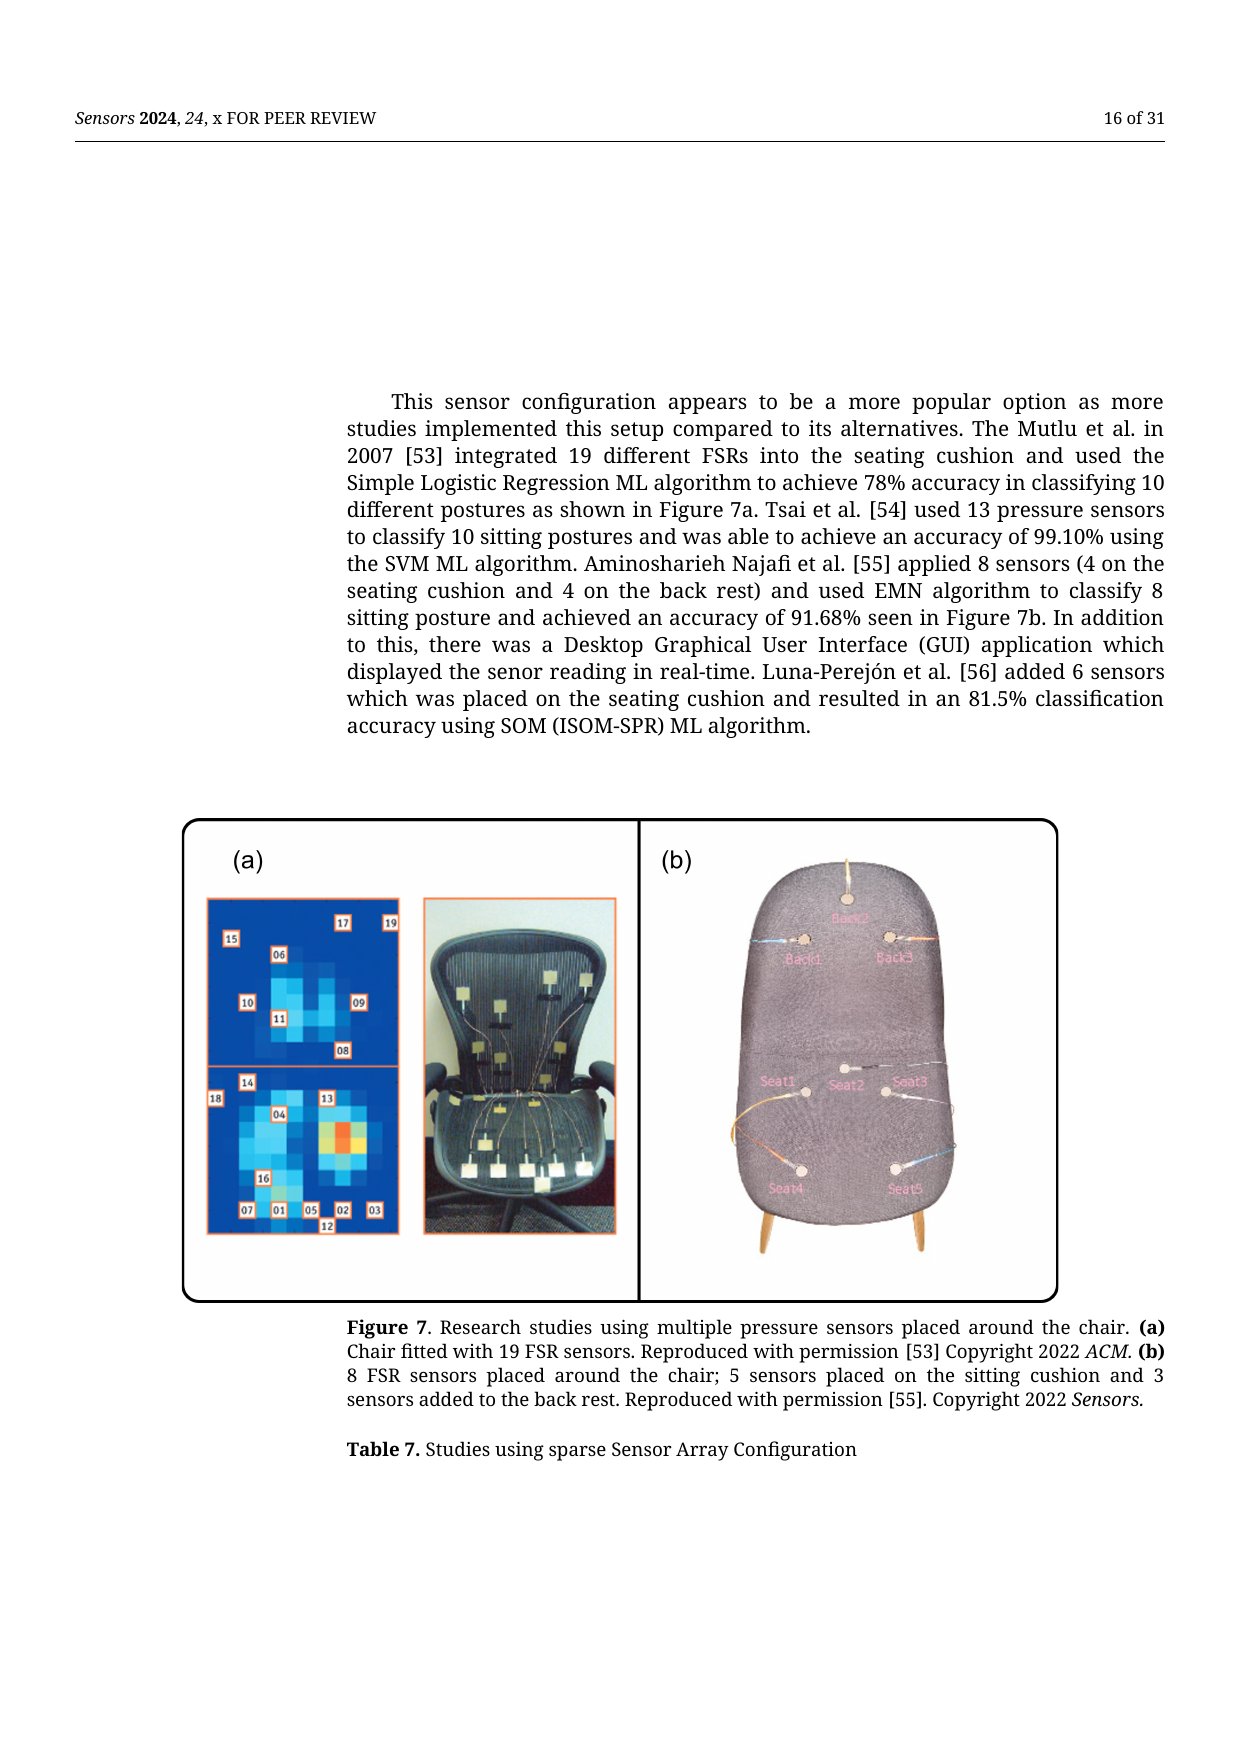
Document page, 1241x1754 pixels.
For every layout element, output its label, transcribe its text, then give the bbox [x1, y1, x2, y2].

text This sensor configuration appears to be a more popular option as more studies implemented this setup compared to its alternatives. The Mutlu et al. in 2007 [53] integrated 19 different FSRs into the seating cushion and used the Simple Logistic Regression ML algorithm to achieve 78% accuracy in classifying 10 different postures as shown in Figure 7a. Tsai et al. [54] used 13 pressure sensors to classify 10 sitting postures and was able to achieve an accuracy of 99.10% using the SVM ML algorithm. Aminosharieh Najafi et al. [55] applied 8 sensors (4 on the seating cushion and 4 on the back rest) and used EMN algorithm to classify 8 sitting posture and achieved an accuracy of 91.68% seen in Figure 7b. In addition to this, there was a Desktop Graphical User Interface (GUI) application which displayed the senor reading in real-time. Luna-Perejón et al. [56] added 6 sensors which was placed on the seating cushion and resulted in an 81.5% classification accuracy using SOM (ISOM-SPR) ML algorithm. [347, 388, 1165, 740]
text Table 7. Studies using sparse Sensor Array Configuration [347, 1437, 1165, 1461]
text Figure 7. Research studies using multiple pressure sensors placed around the chair. (a) Chair fitted with 19 FSR sensors. Reproduced with permission [53] Copyright 2022 ACM. (b) 8 FSR sensors placed around the chair; 5 sensors placed on the sitting cushion and 3 sensors added to the back rest. Reproduced with permission [55]. Copyright 2022 Sensors. [347, 1315, 1165, 1412]
picture [181, 818, 1059, 1303]
